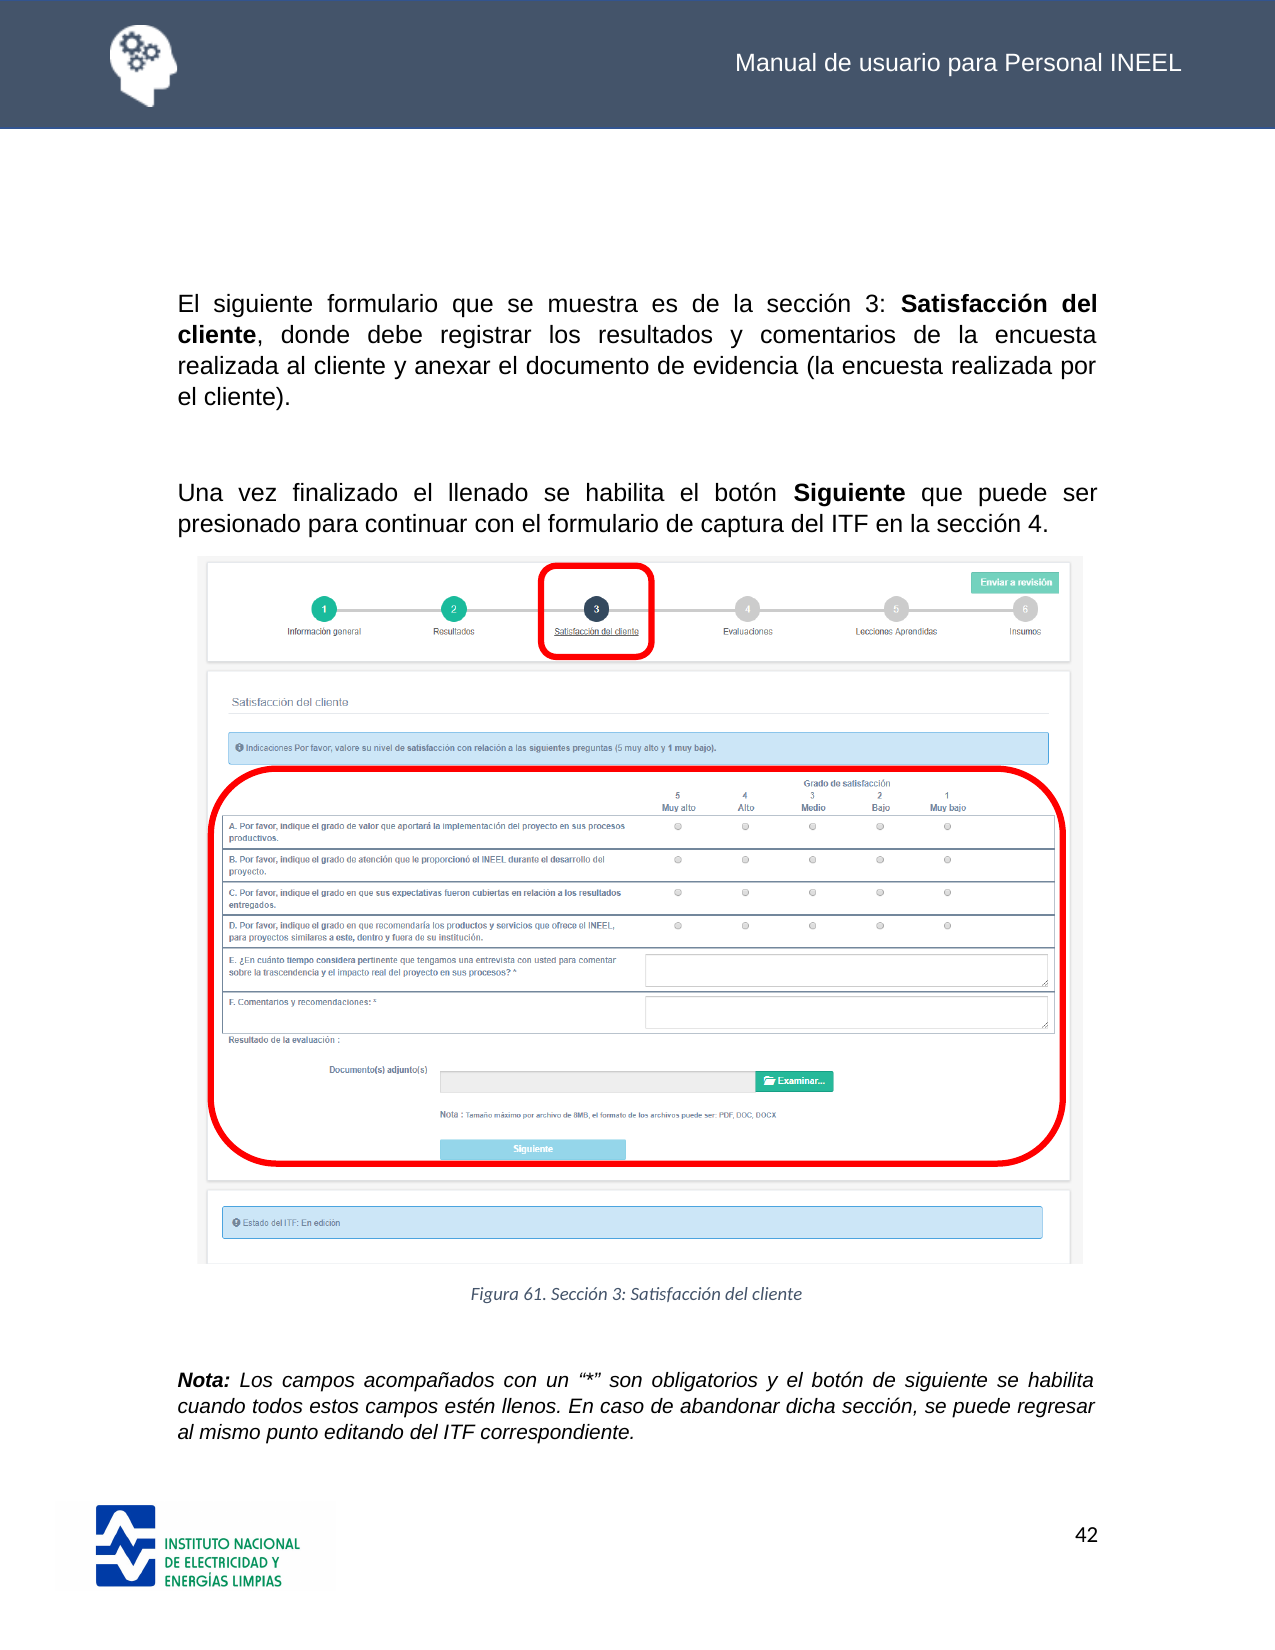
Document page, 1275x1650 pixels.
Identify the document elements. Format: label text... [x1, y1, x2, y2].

picture [110, 25, 178, 107]
picture [197, 556, 1083, 1264]
picture [54, 1501, 337, 1591]
text Nota: Los campos acompañados con un “*” son obligatorios y el botón de siguiente se habilita cuando todos estos campos estén llenos. En caso de abandonar dicha sección, se puede regresar al mismo punto editando del ITF correspondiente. [177, 1368, 1098, 1444]
text Figura 61. Sección 3: Satisfacción del cliente [177, 1282, 1098, 1305]
text Una vez finalizado el llenado se habilita el botón Siguiente que puede ser presionado para continuar con el formulario de captura del ITF en la sección 4. [177, 478, 1098, 537]
text El siguiente formulario que se muestra es de la sección 3: Satisfacción del cliente, donde debe registrar los resultados y comentarios de la encuesta realizada al cliente y anexar el documento de evidencia (la encuesta realizada por el cliente). [177, 289, 1098, 411]
